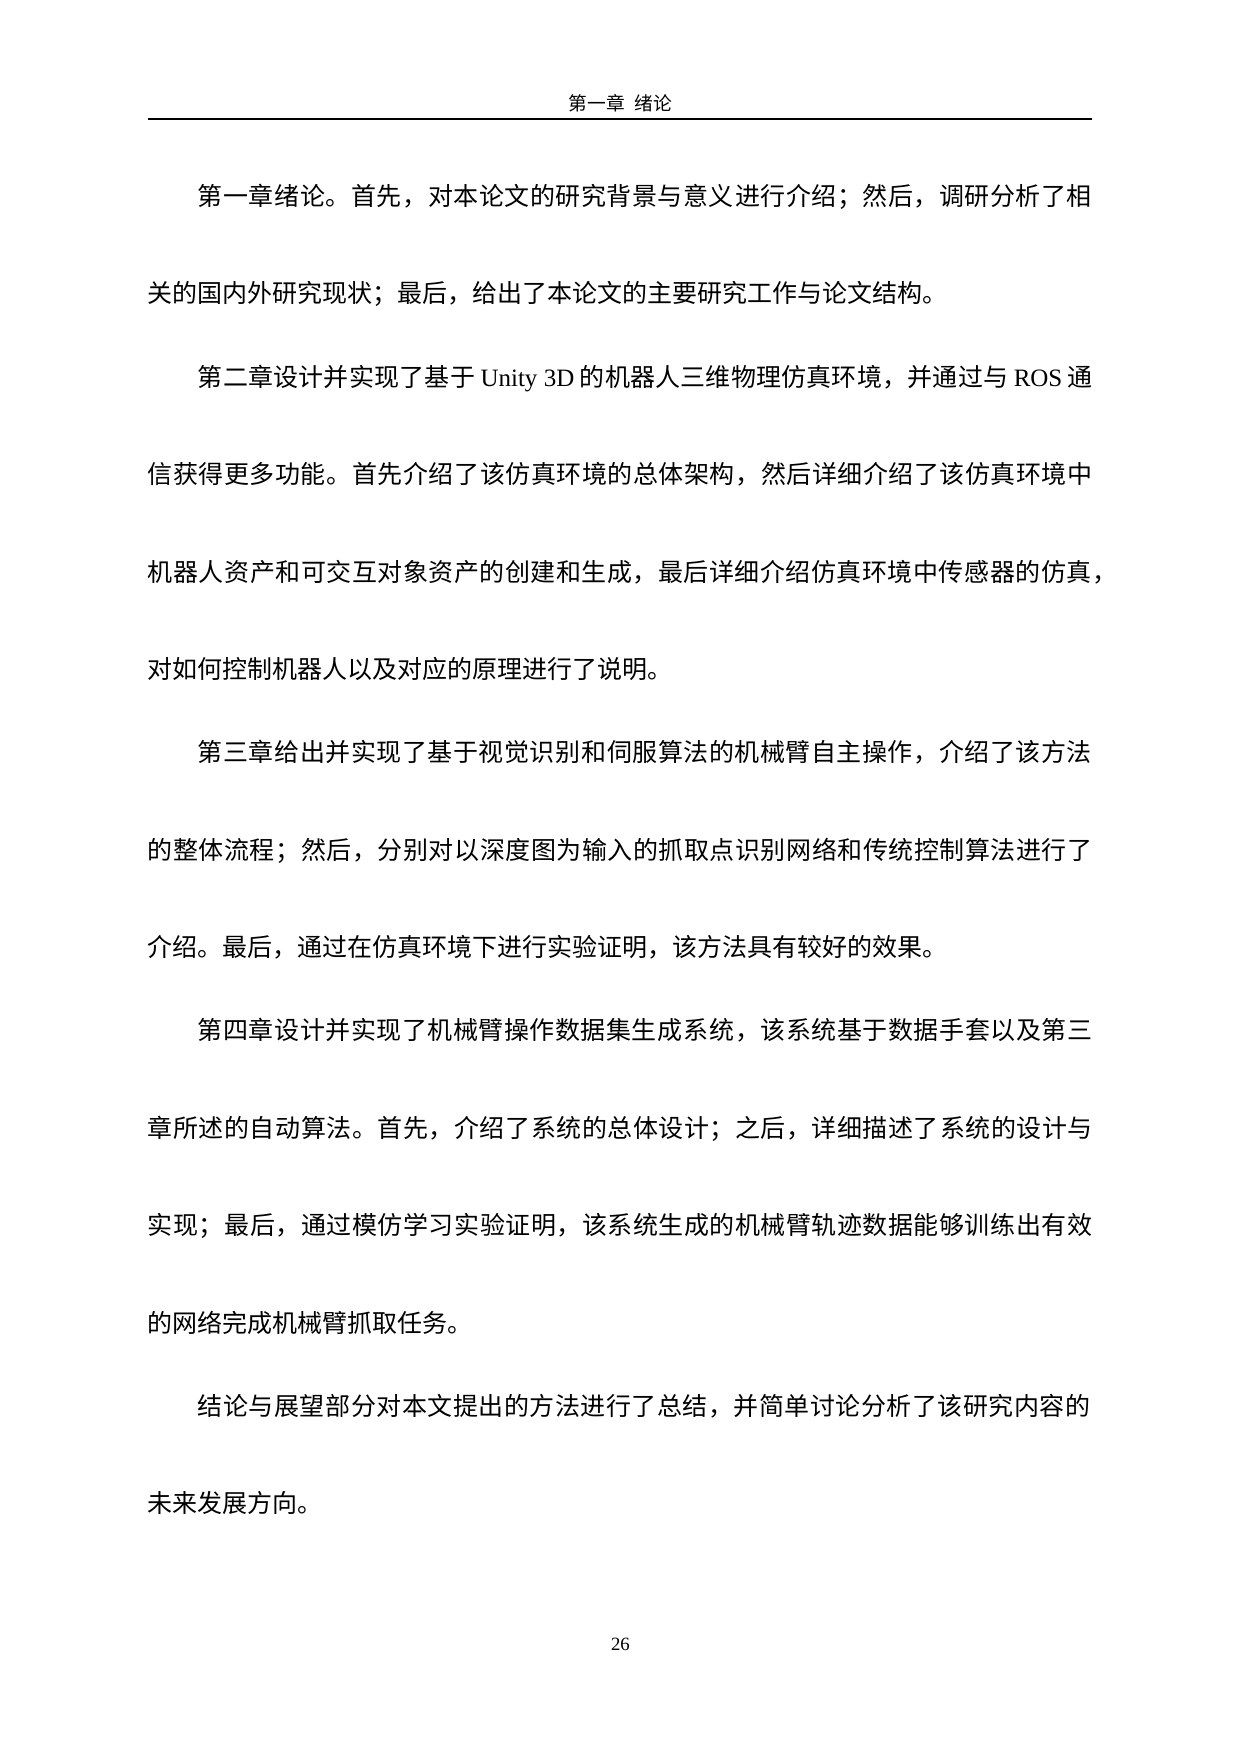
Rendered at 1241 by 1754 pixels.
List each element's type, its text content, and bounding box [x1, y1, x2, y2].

text 结论与展望部分对本文提出的方法进行了总结，并简单讨论分析了该研究内容的未来发展方向。 [148, 1372, 1092, 1534]
text 第三章给出并实现了基于视觉识别和伺服算法的机械臂自主操作，介绍了该方法的整体流程；然后，分别对以深度图为输入的抓取点识别网络和传统控制算法进行了介绍。最后，通过在仿真环境下进行实验证明，该方法具有较好的效果。 [148, 718, 1092, 978]
text 第二章设计并实现了基于Unity 3D的机器人三维物理仿真环境，并通过与ROS通信获得更多功能。首先介绍了该仿真环境的总体架构，然后详细介绍了该仿真环境中机器人资产和可交互对象资产的创建和生成，最后详细介绍仿真环境中传感器的仿真，对如何控制机器人以及对应的原理进行了说明。 [148, 343, 1092, 700]
text 第四章设计并实现了机械臂操作数据集生成系统，该系统基于数据手套以及第三章所述的自动算法。首先，介绍了系统的总体设计；之后，详细描述了系统的设计与实现；最后，通过模仿学习实验证明，该系统生成的机械臂轨迹数据能够训练出有效的网络完成机械臂抓取任务。 [148, 996, 1092, 1354]
text 第一章绪论。首先，对本论文的研究背景与意义进行介绍；然后，调研分析了相关的国内外研究现状；最后，给出了本论文的主要研究工作与论文结构。 [148, 162, 1092, 324]
